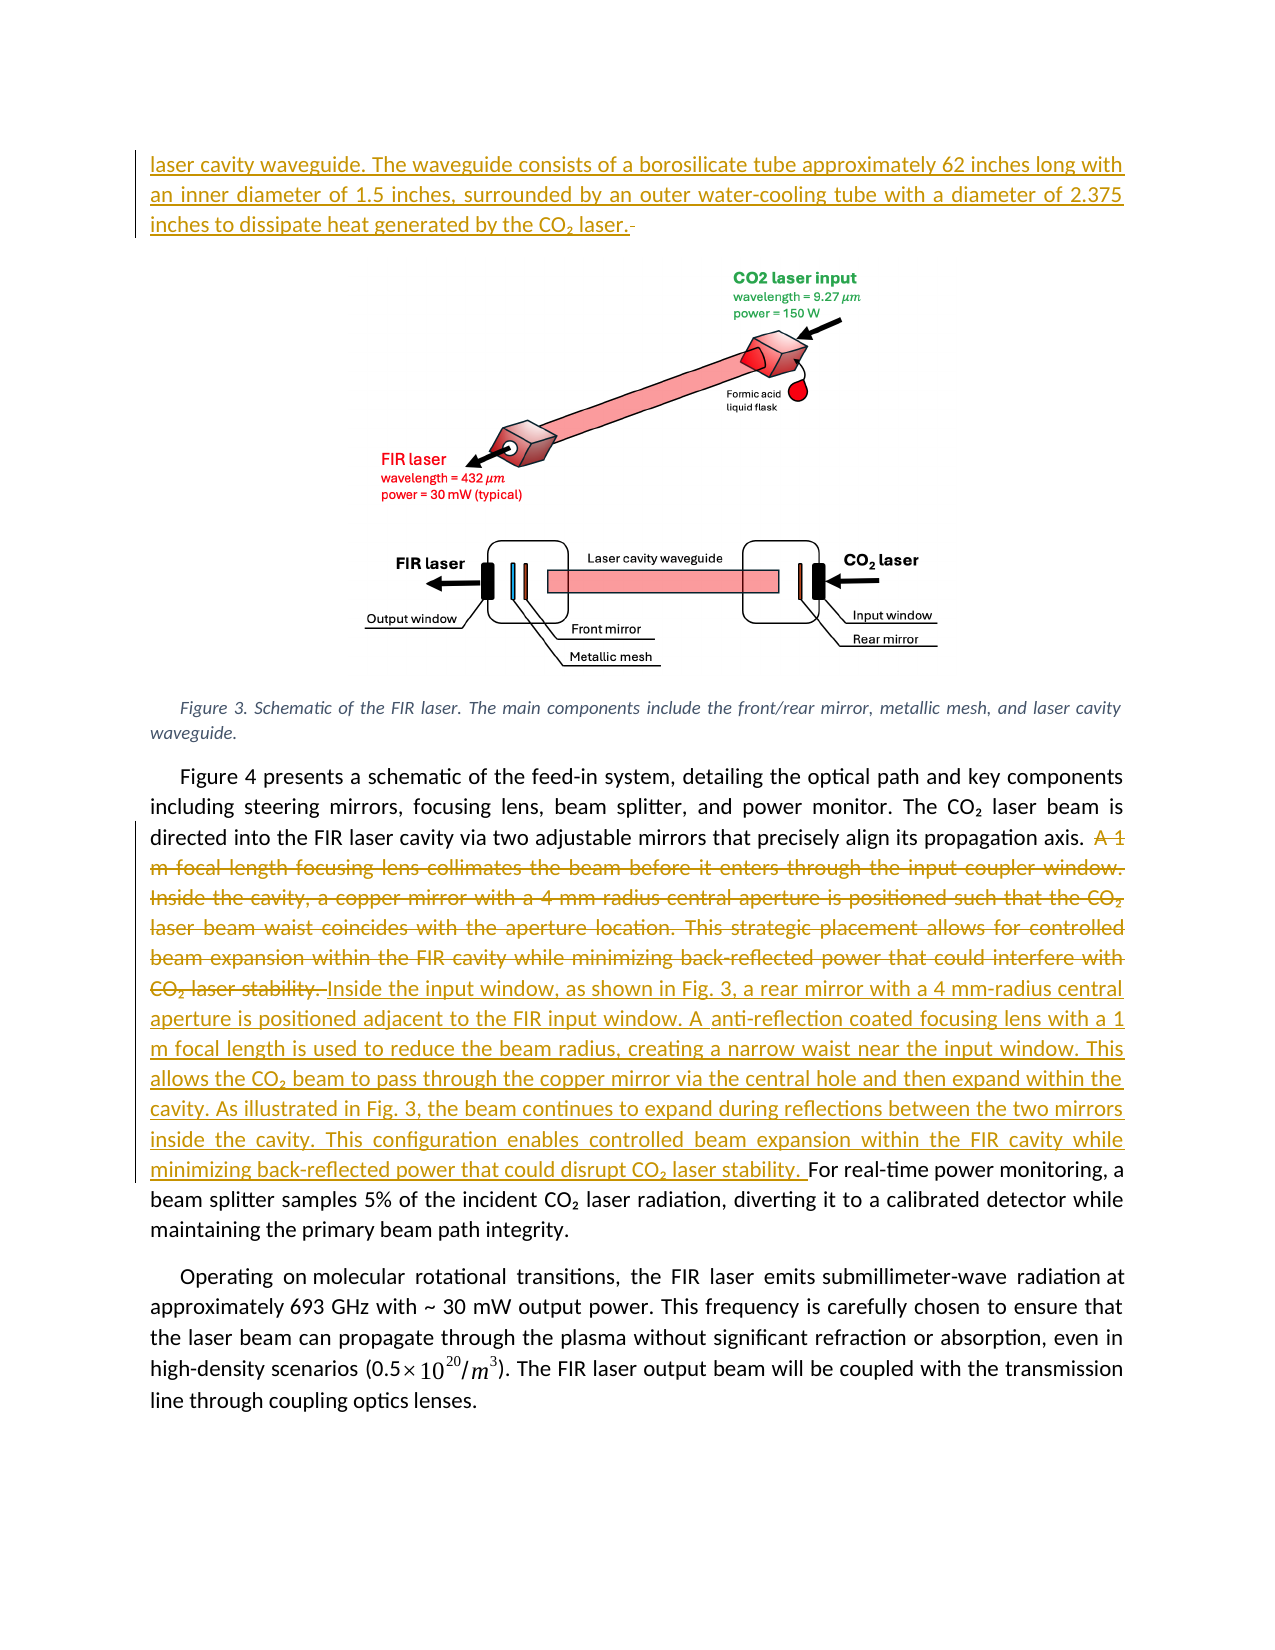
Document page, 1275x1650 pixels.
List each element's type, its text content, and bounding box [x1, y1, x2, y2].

text Figure 4 presents a schematic of the feed-in system, detailing the optical path and key components including steering mirrors, focusing lens, beam splitter, and power monitor. The CO₂ laser beam is directed into the FIR laser cavity via two adjustable mirrors that precisely align its propagation axis. For real-time power monitoring, a beam splitter samples 5% of the incident CO₂ laser radiation, diverting it to a calibrated detector while maintaining the primary beam path integrity. [150, 1060, 1125, 1119]
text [150, 150, 1125, 174]
text Figure 4 presents a schematic of the feed-in system, detailing the optical path and key components including steering mirrors, focusing lens, beam splitter, and power monitor. The CO₂ laser beam is directed into the FIR laser cavity via two adjustable mirrors that precisely align its propagation axis. For real-time power monitoring, a beam splitter samples 5% of the incident CO₂ laser radiation, diverting it to a calibrated detector while maintaining the primary beam path integrity. [150, 1150, 1125, 1243]
text Figure 4 presents a schematic of the feed-in system, detailing the optical path and key components including steering mirrors, focusing lens, beam splitter, and power monitor. The CO₂ laser beam is directed into the FIR laser cavity via two adjustable mirrors that precisely align its propagation axis. For real-time power monitoring, a beam splitter samples 5% of the incident CO₂ laser radiation, diverting it to a calibrated detector while maintaining the primary beam path integrity. [150, 762, 1125, 868]
text Operating on molecular rotational transitions, the FIR laser emits submillimeter-wave radiation at approximately 693 GHz with ~ 30 mW output power. This frequency is carefully chosen to ensure that the laser beam can propagate through the plasma without significant refraction or absorption, even in high-density scenarios (0.5). The FIR laser output beam will be coupled with the transmission line through coupling optics lenses. [150, 1262, 1125, 1414]
picture [348, 257, 957, 676]
text Figure 3. Schematic of the FIR laser. The main components include the front/rear mirror, metallic mesh, and laser cavity waveguide. [150, 696, 1125, 744]
text Figure 4 presents a schematic of the feed-in system, detailing the optical path and key components including steering mirrors, focusing lens, beam splitter, and power monitor. The CO₂ laser beam is directed into the FIR laser cavity via two adjustable mirrors that precisely align its propagation axis. For real-time power monitoring, a beam splitter samples 5% of the incident CO₂ laser radiation, diverting it to a calibrated detector while maintaining the primary beam path integrity. [150, 870, 1125, 929]
text Figure 4 presents a schematic of the feed-in system, detailing the optical path and key components including steering mirrors, focusing lens, beam splitter, and power monitor. The CO₂ laser beam is directed into the FIR laser cavity via two adjustable mirrors that precisely align its propagation axis. For real-time power monitoring, a beam splitter samples 5% of the incident CO₂ laser radiation, diverting it to a calibrated detector while maintaining the primary beam path integrity. [150, 960, 1125, 1058]
